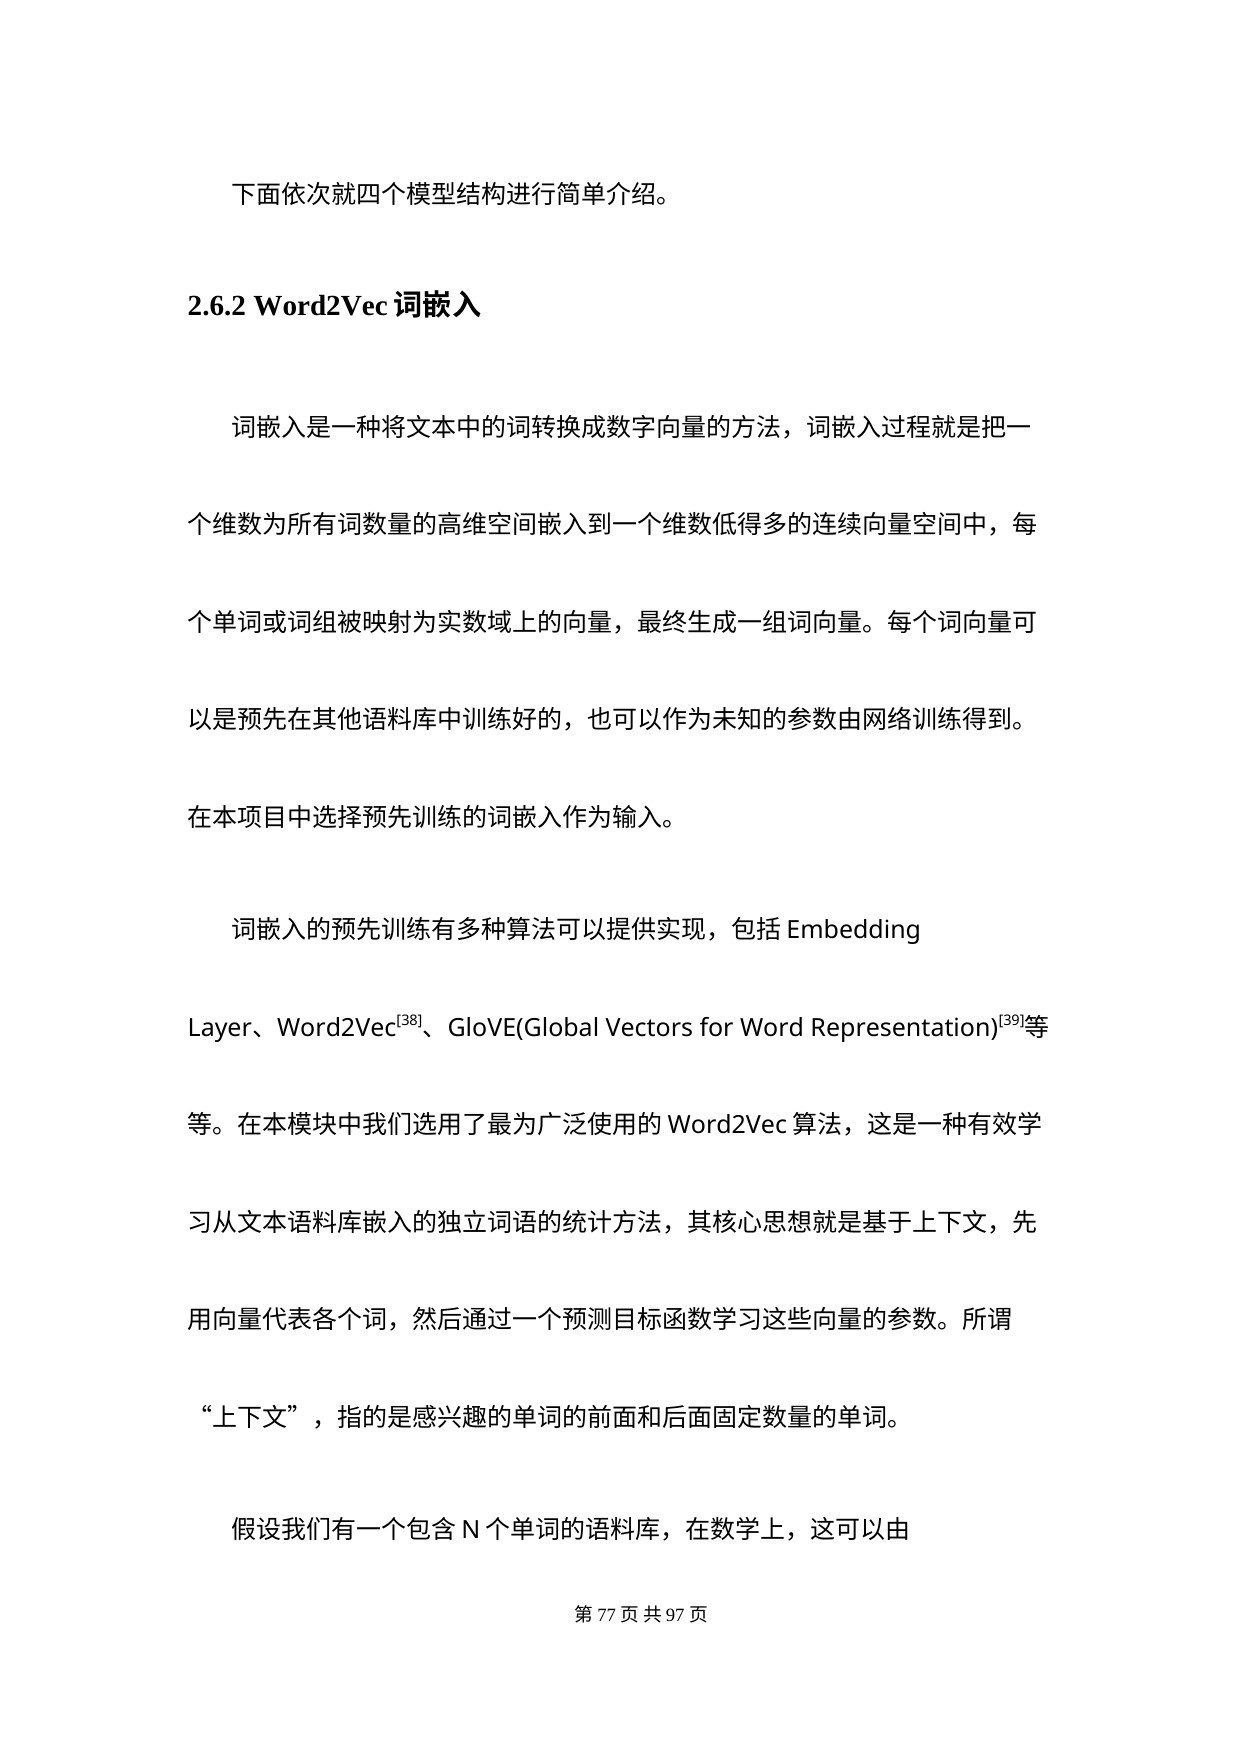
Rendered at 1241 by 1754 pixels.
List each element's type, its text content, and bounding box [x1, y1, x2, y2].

text 词嵌入的预先训练有多种算法可以提供实现，包括Embedding Layer、Word2Vec[38]、GloVE(Global Vectors for Word Representation)[39]等等。在本模块中我们选用了最为广泛使用的Word2Vec算法，这是一种有效学习从文本语料库嵌入的独立词语的统计方法，其核心思想就是基于上下文，先用向量代表各个词，然后通过一个预测目标函数学习这些向量的参数。所谓“上下文”，指的是感兴趣的单词的前面和后面固定数量的单词。 [187, 895, 1053, 1448]
text 词嵌入是一种将文本中的词转换成数字向量的方法，词嵌入过程就是把一个维数为所有词数量的高维空间嵌入到一个维数低得多的连续向量空间中，每个单词或词组被映射为实数域上的向量，最终生成一组词向量。每个词向量可以是预先在其他语料库中训练好的，也可以作为未知的参数由网络训练得到。在本项目中选择预先训练的词嵌入作为输入。 [187, 393, 1053, 848]
text 假设我们有一个包含N个单词的语料库，在数学上，这可以由 [187, 1495, 1053, 1560]
subtitle 2.6.2 Word2Vec词嵌入 [187, 270, 1053, 335]
text 下面依次就四个模型结构进行简单介绍。 [187, 160, 1053, 225]
